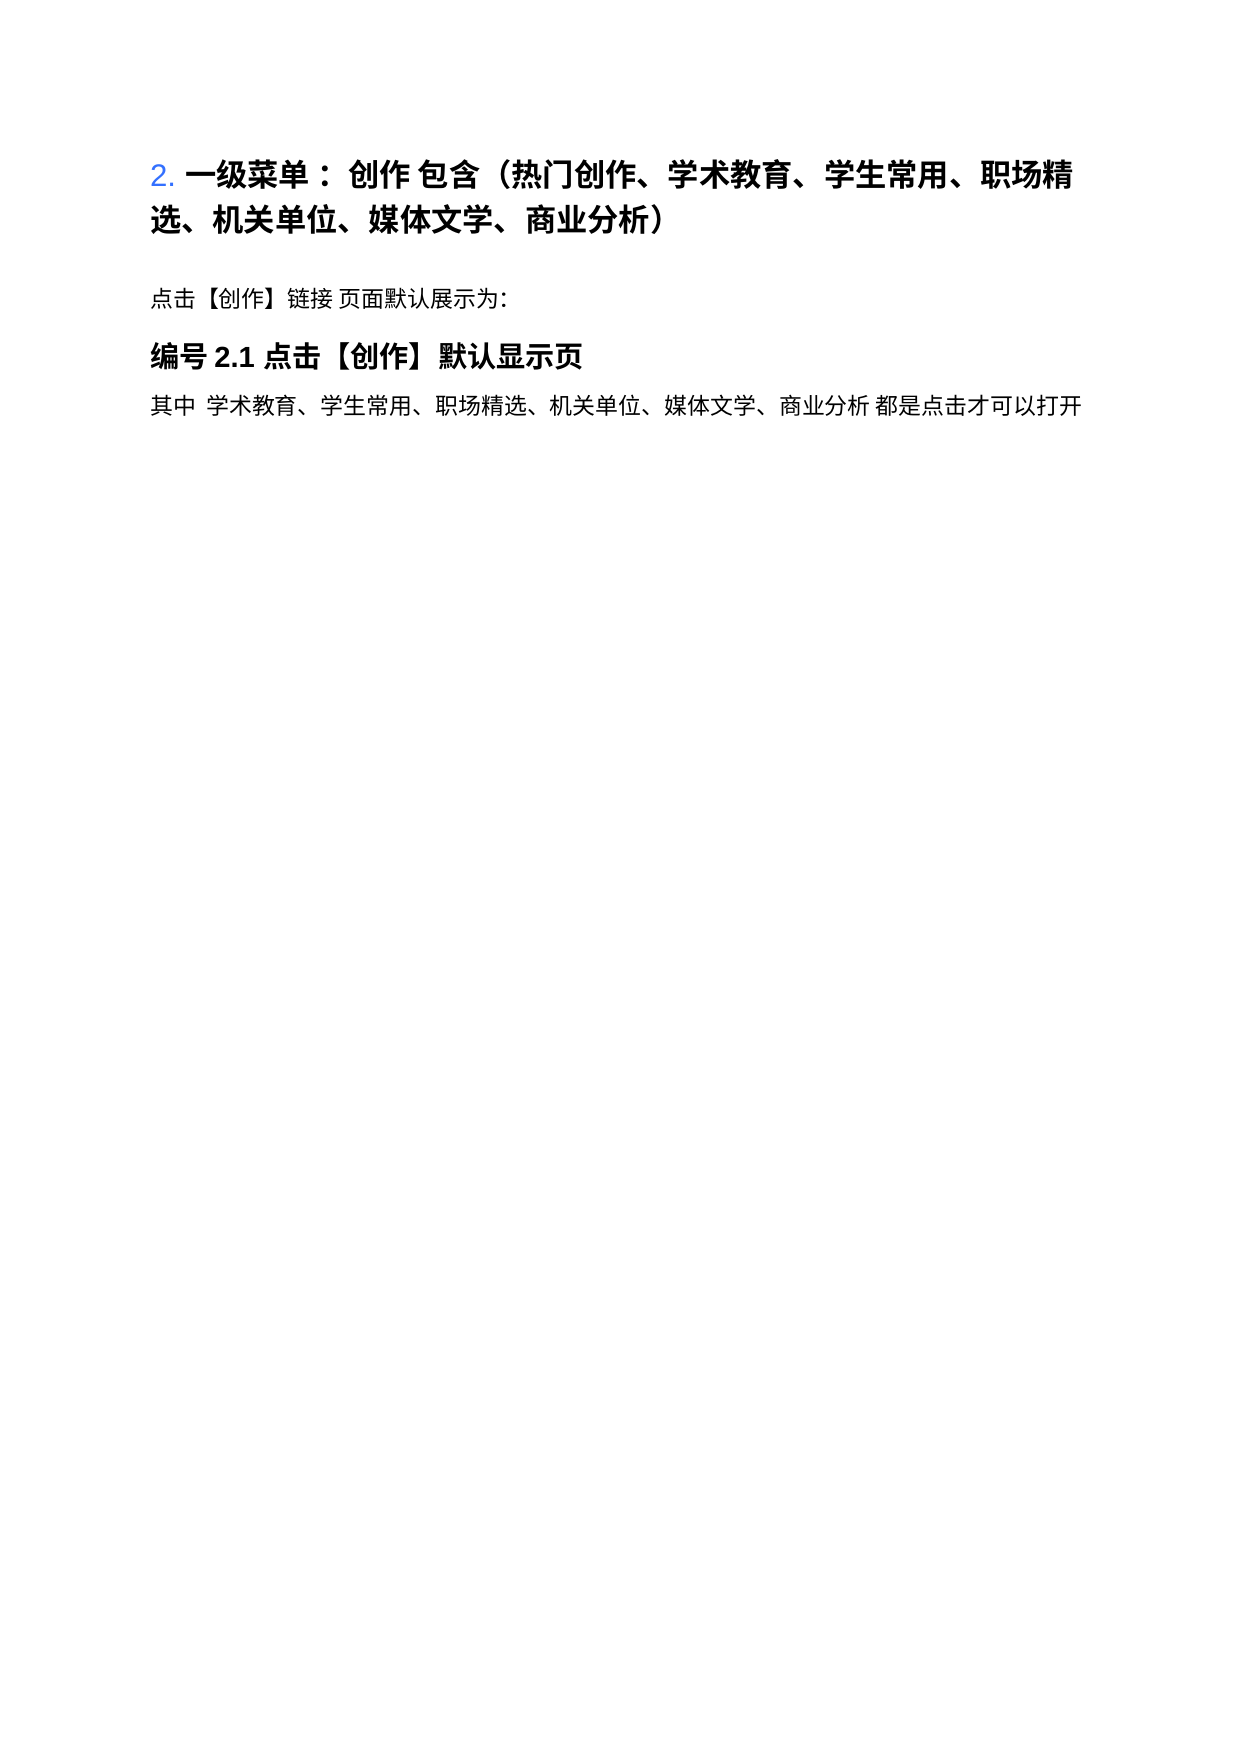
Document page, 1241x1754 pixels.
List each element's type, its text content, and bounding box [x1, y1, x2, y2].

text 点击【创作】链接 页面默认展示为： [150, 281, 1090, 314]
text 其中 学术教育、学生常用、职场精选、机关单位、媒体文学、商业分析 都是点击才可以打开 [150, 388, 1090, 421]
